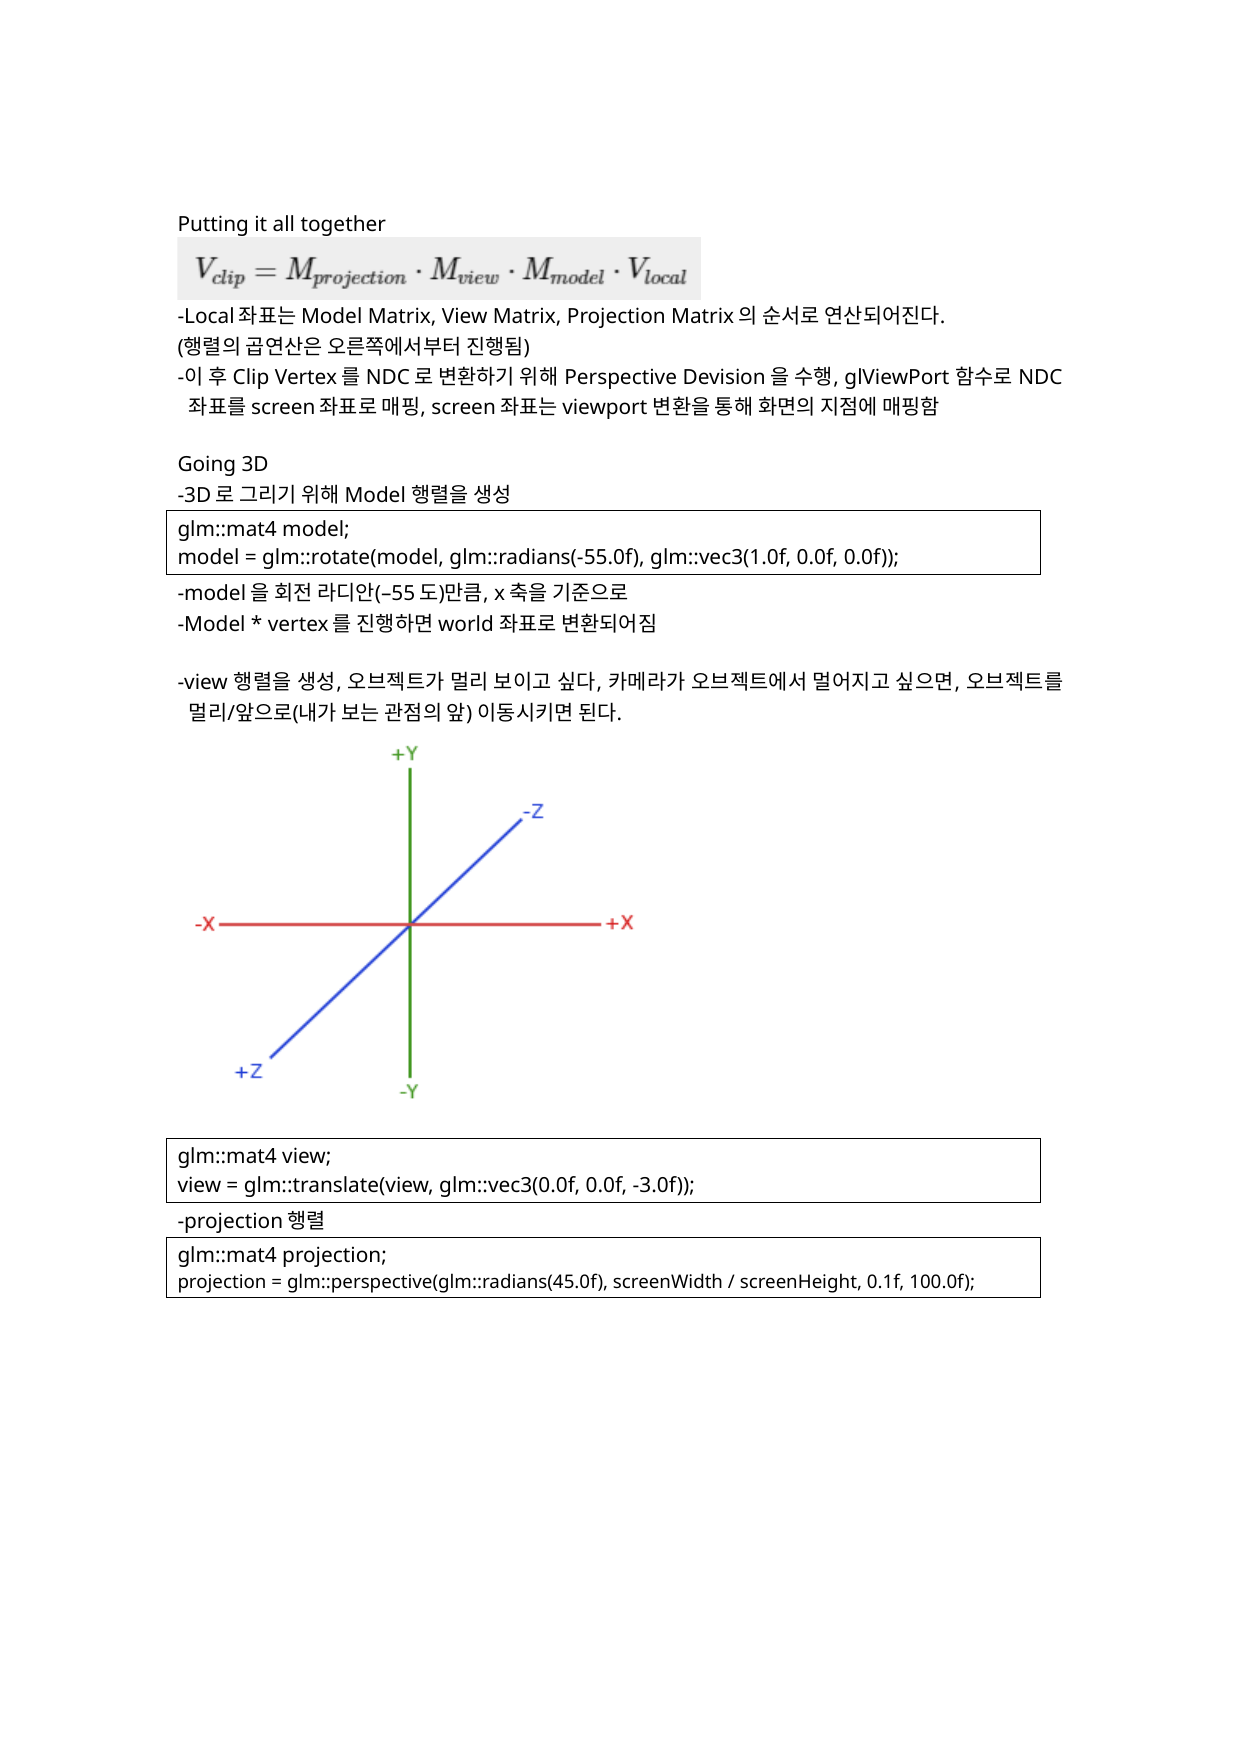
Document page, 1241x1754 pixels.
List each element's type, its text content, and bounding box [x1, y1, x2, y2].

table_header glm::mat4 view; view = glm::translate(view, glm::vec3(0.0f, 0.0f, -3.0f)); [167, 1139, 1040, 1201]
text -이 후 Clip Vertex를 NDC로 변환하기 위해 Perspective Devision을 수행, glViewPort 함수로 NDC좌표를 screen좌표로 매핑, screen좌표는 viewport 변환을 통해 화면의 지점에 매핑함 [177, 360, 1063, 421]
text -view 행렬을 생성, 오브젝트가 멀리 보이고 싶다, 카메라가 오브젝트에서 멀어지고 싶으면, 오브젝트를 멀리/앞으로(내가 보는 관점의 앞) 이동시키면 된다. [177, 666, 1063, 726]
picture [177, 726, 650, 1108]
text Going 3D [177, 449, 1063, 478]
text -model을 회전 라디안(–55도)만큼, x축을 기준으로 [169, 574, 1071, 607]
text Putting it all together [169, 207, 1071, 237]
picture [177, 237, 701, 300]
table_header glm::mat4 model; model = glm::rotate(model, glm::radians(-55.0f), glm::vec3(1.0f, 0.0f, 0.0f)); [167, 511, 1040, 574]
text -Model * vertex를 진행하면 world 좌표로 변환되어짐 [177, 607, 1063, 637]
text (행렬의 곱연산은 오른쪽에서부터 진행됨) [177, 330, 1063, 360]
text -3D로 그리기 위해 Model 행렬을 생성 [169, 478, 1071, 510]
table_header glm::mat4 projection; projection = glm::perspective(glm::radians(45.0f), screenWidth / screenHeight, 0.1f, 100.0f); [167, 1238, 1040, 1297]
text -projection행렬 [169, 1202, 1071, 1237]
